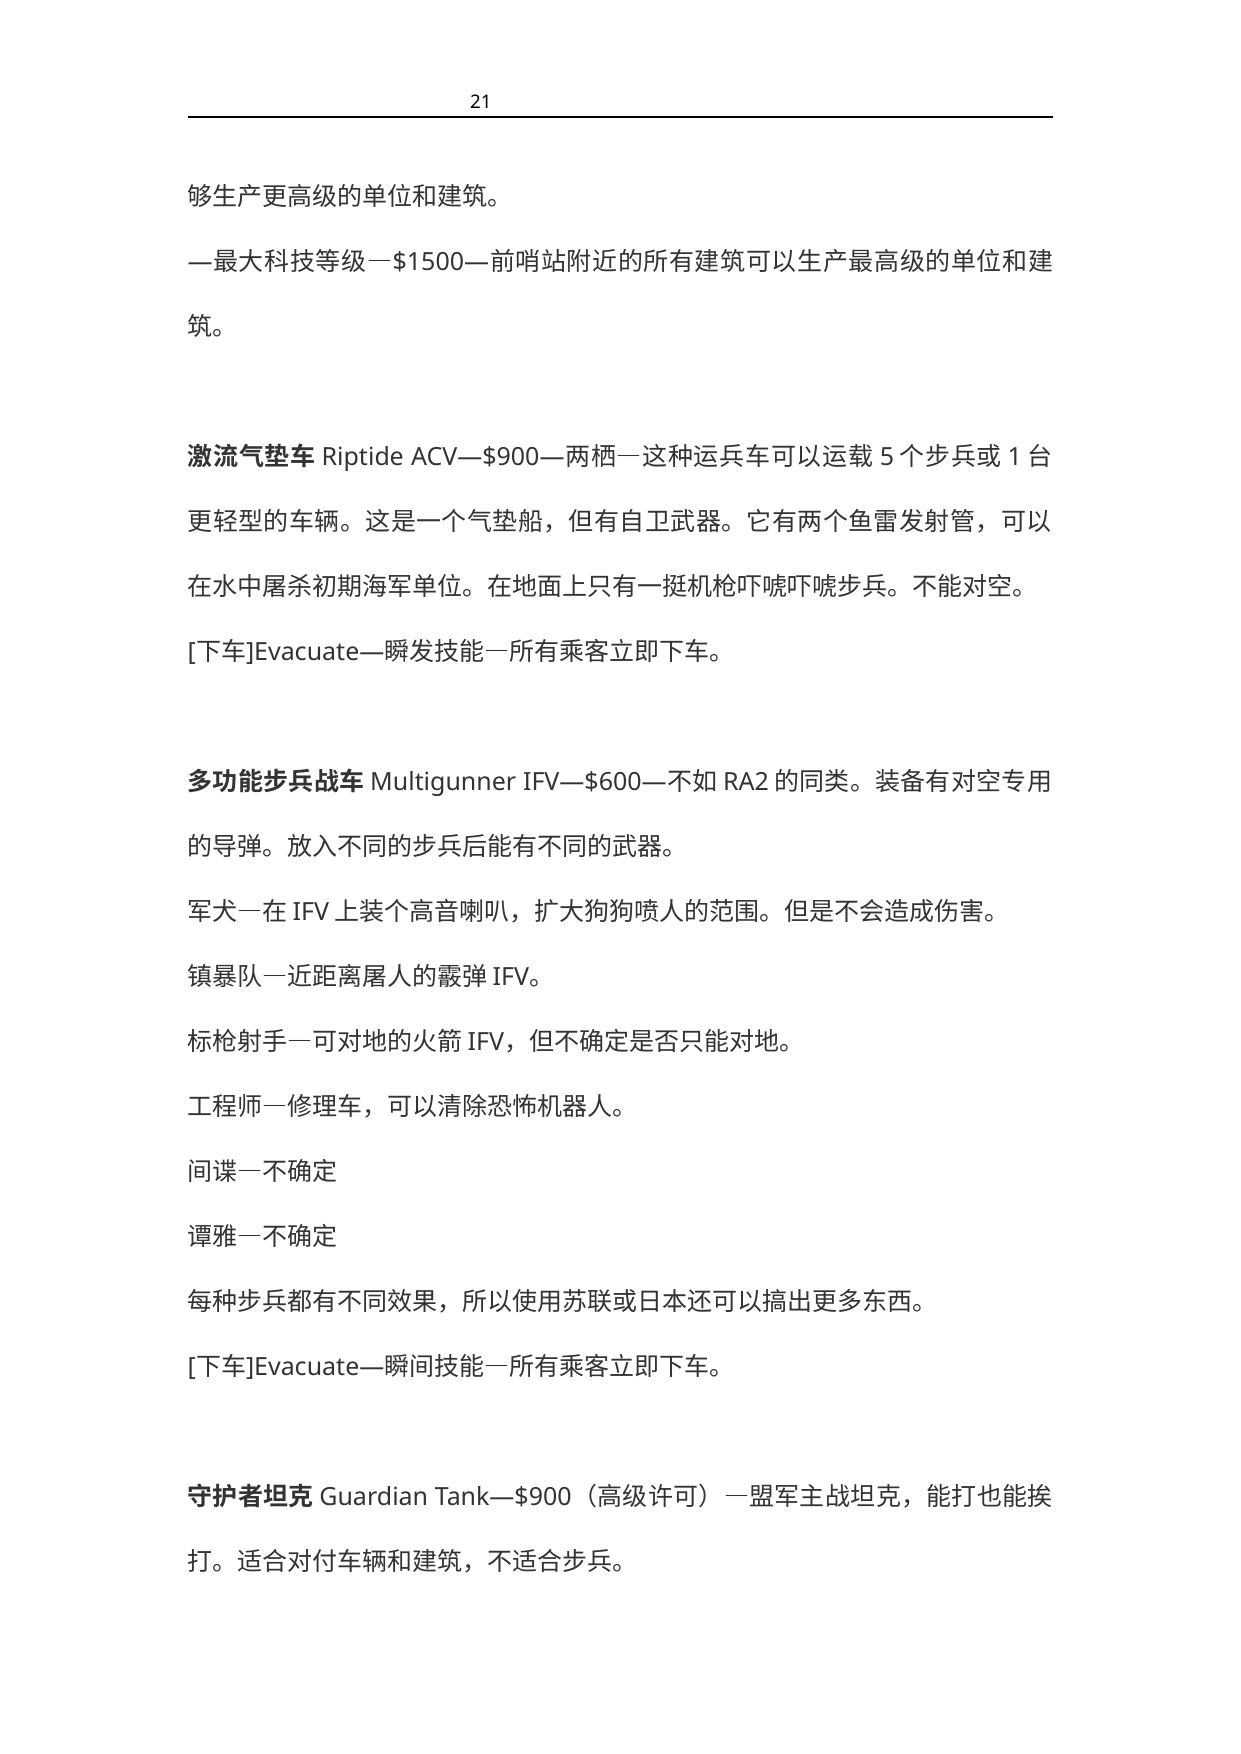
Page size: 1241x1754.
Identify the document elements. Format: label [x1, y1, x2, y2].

text [187, 162, 1053, 1592]
